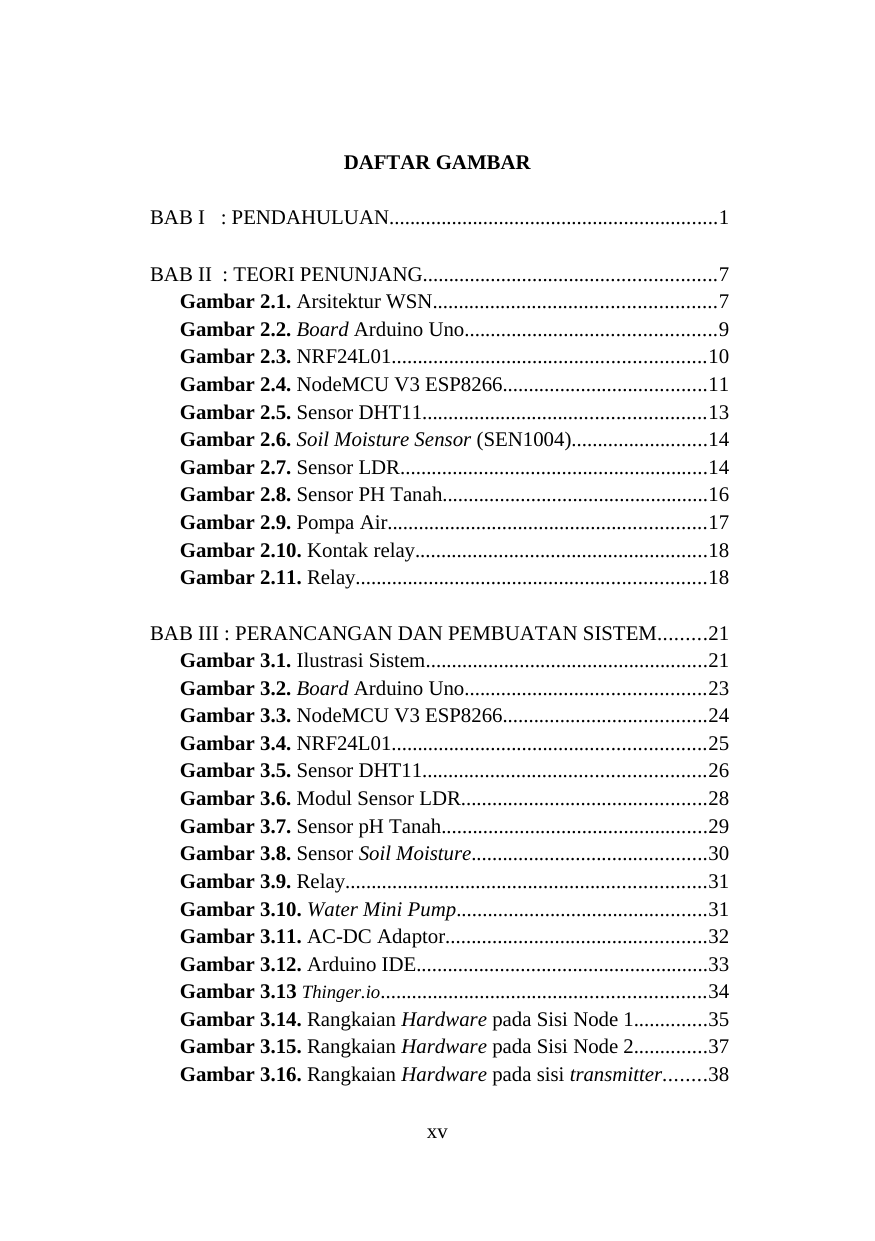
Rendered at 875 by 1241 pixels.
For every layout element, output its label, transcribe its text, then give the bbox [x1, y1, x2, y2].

text Gambar 3.2. Board Arduino Uno 23 [179, 676, 724, 700]
text Gambar 3.16. Rangkaian Hardware pada sisi transmitter 38 [150, 1062, 724, 1086]
text Gambar 3.14. Rangkaian Hardware pada Sisi Node 1 35 [150, 1007, 724, 1031]
text Gambar 2.10. Kontak relay 18 [179, 538, 724, 562]
text Gambar 2.2. Board Arduino Uno 9 [179, 317, 724, 341]
text Gambar 3.10. Water Mini Pump 31 [150, 896, 724, 921]
text Gambar 3.7. Sensor pH Tanah 29 [150, 814, 724, 838]
text Gambar 3.11. AC-DC Adaptor 32 [150, 924, 724, 948]
text Gambar 3.1. Ilustrasi Sistem 21 [150, 648, 724, 672]
text Gambar 2.4. NodeMCU V3 ESP8266 11 [179, 372, 724, 396]
text Gambar 3.12. Arduino IDE 33 [150, 952, 724, 976]
text Gambar 2.9. Pompa Air 17 [179, 510, 724, 534]
text Gambar 3.8. Sensor Soil Moisture 30 [179, 841, 724, 865]
text BAB II : TEORI PENUNJANG 7 [150, 262, 724, 286]
text Gambar 2.7. Sensor LDR 14 [150, 455, 724, 479]
text Gambar 2.5. Sensor DHT11 13 [150, 399, 724, 424]
text Gambar 2.3. NRF24L01 10 [150, 344, 724, 368]
text Gambar 2.1. Arsitektur WSN 7 [150, 289, 724, 313]
text Gambar 3.3. NodeMCU V3 ESP8266 24 [150, 703, 724, 727]
text Gambar 2.8. Sensor PH Tanah 16 [150, 482, 724, 506]
text Gambar 3.9. Relay 31 [150, 869, 724, 893]
text Gambar 3.5. Sensor DHT11 26 [150, 758, 724, 782]
text Gambar 3.6. Modul Sensor LDR 28 [179, 786, 724, 810]
text Gambar 3.13 Thinger.io 34 [150, 979, 724, 1003]
text BAB I : PENDAHULUAN 1 [150, 205, 724, 229]
text Gambar 3.15. Rangkaian Hardware pada Sisi Node 2 37 [179, 1034, 724, 1058]
text Gambar 2.11. Relay 18 [179, 565, 724, 589]
subtitle DAFTAR GAMBAR [150, 150, 724, 174]
text Gambar 3.4. NRF24L01 25 [179, 731, 724, 755]
text Gambar 2.6. Soil Moisture Sensor (SEN1004) 14 [179, 427, 724, 451]
text BAB III : PERANCANGAN DAN PEMBUATAN SISTEM 21 [150, 620, 724, 644]
